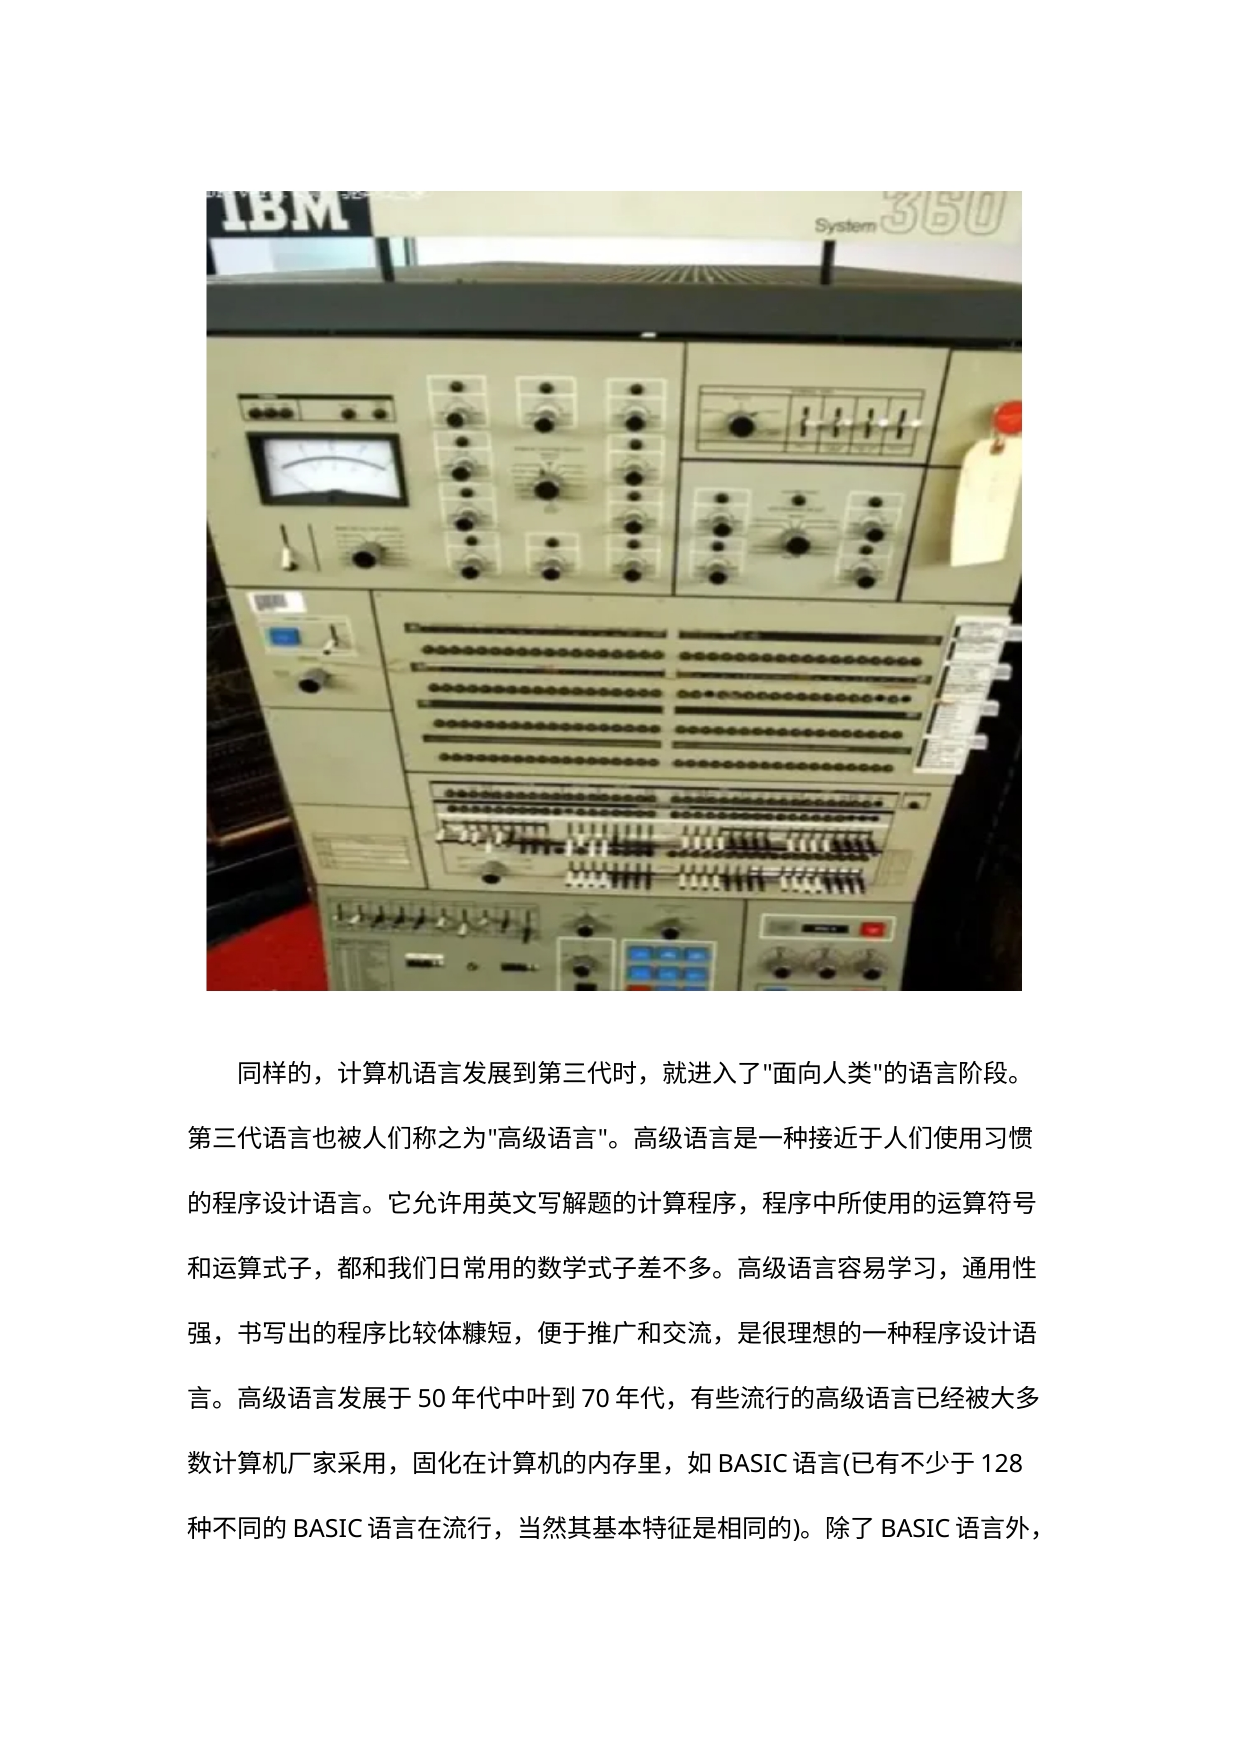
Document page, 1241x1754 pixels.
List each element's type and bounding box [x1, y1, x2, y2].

picture [187, 162, 1052, 1008]
text [187, 1039, 1053, 1559]
